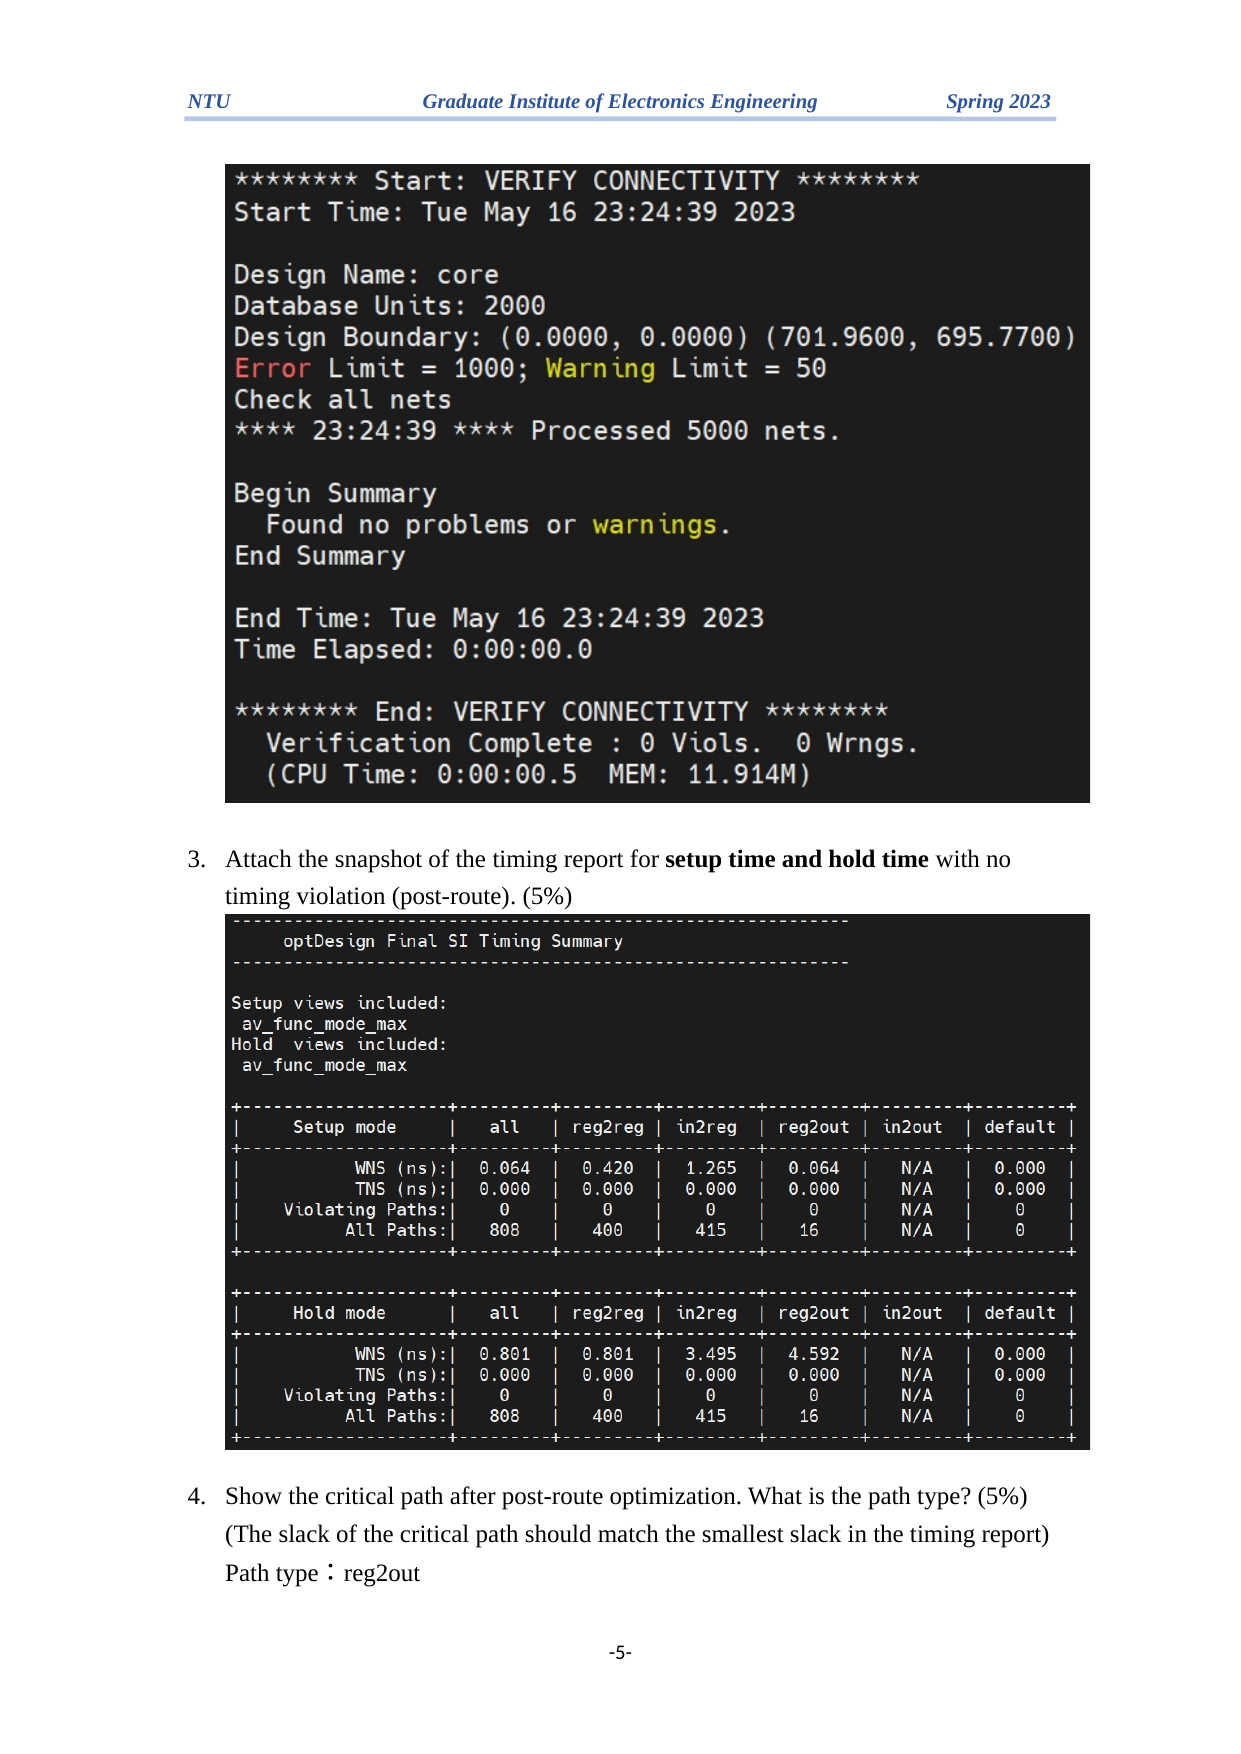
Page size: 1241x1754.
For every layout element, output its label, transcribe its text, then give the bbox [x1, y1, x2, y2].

text Path type：reg2out [225, 1552, 1053, 1589]
picture [225, 164, 1091, 803]
text (The slack of the critical path should match the smallest slack in the timing report) [225, 1514, 1053, 1552]
list Show the critical path after post-route optimization. What is the path type? (5%) [187, 1477, 1053, 1514]
picture [225, 914, 1091, 1450]
list Attach the snapshot of the timing report for setup time and hold time with no timing violation (post-route). (5%) [187, 839, 1053, 914]
